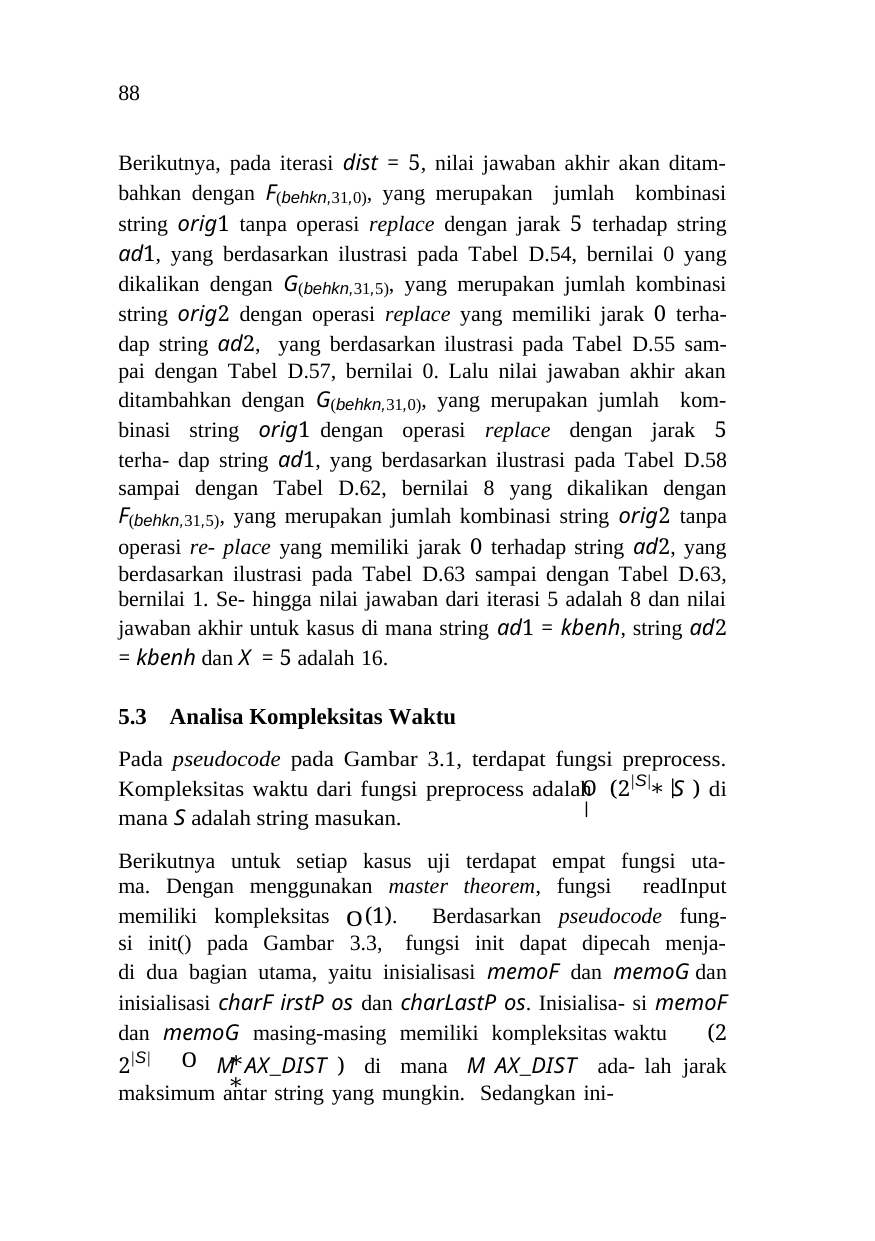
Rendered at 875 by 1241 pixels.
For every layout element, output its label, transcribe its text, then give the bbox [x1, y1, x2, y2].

text Berikutnya, pada iterasi dist = 5, nilai jawaban akhir akan ditam- bahkan dengan F(behkn,31,0), yang merupakan jumlah kombinasi string orig1 tanpa operasi replace dengan jarak 5 terhadap string ad1, yang berdasarkan ilustrasi pada Tabel D.54, bernilai 0 yang dikalikan dengan G(behkn,31,5), yang merupakan jumlah kombinasi string orig2 dengan operasi replace yang memiliki jarak 0 terha- dap string ad2, yang berdasarkan ilustrasi pada Tabel D.55 sam- pai dengan Tabel D.57, bernilai 0. Lalu nilai jawaban akhir akan ditambahkan dengan G(behkn,31,0), yang merupakan jumlah kom- binasi string orig1 dengan operasi replace dengan jarak 5 terha- dap string ad1, yang berdasarkan ilustrasi pada Tabel D.58 sampai dengan Tabel D.62, bernilai 8 yang dikalikan dengan F(behkn,31,5), yang merupakan jumlah kombinasi string orig2 tanpa operasi re- place yang memiliki jarak 0 terhadap string ad2, yang berdasarkan ilustrasi pada Tabel D.63 sampai dengan Tabel D.63, bernilai 1. Se- hingga nilai jawaban dari iterasi 5 adalah 8 dan nilai jawaban akhir untuk kasus di mana string ad1 = kbenh, string ad2 = kbenh dan X = 5 adalah 16. [118, 147, 727, 671]
text Pada pseudocode pada Gambar 3.1, terdapat fungsi preprocess. Kompleksitas waktu dari fungsi preprocess adalah (2|S| S ) di mana S adalah string masukan. [118, 746, 727, 832]
subtitle 5.3 Analisa Kompleksitas Waktu [118, 703, 755, 729]
text Berikutnya untuk setiap kasus uji terdapat empat fungsi uta- ma. Dengan menggunakan master theorem, fungsi readInput memiliki kompleksitas (1). Berdasarkan pseudocode fung- si init() pada Gambar 3.3, fungsi init dapat dipecah menja- di dua bagian utama, yaitu inisialisasi memoF dan memoG dan inisialisasi charF irstP os dan charLastP os. Inisialisa- si memoF dan memoG masing-masing memiliki kompleksitas waktu (2 2|S| M AX_DIST ) di mana M AX_DIST ada- lah jarak maksimum antar string yang mungkin. Sedangkan ini- [118, 848, 727, 1106]
